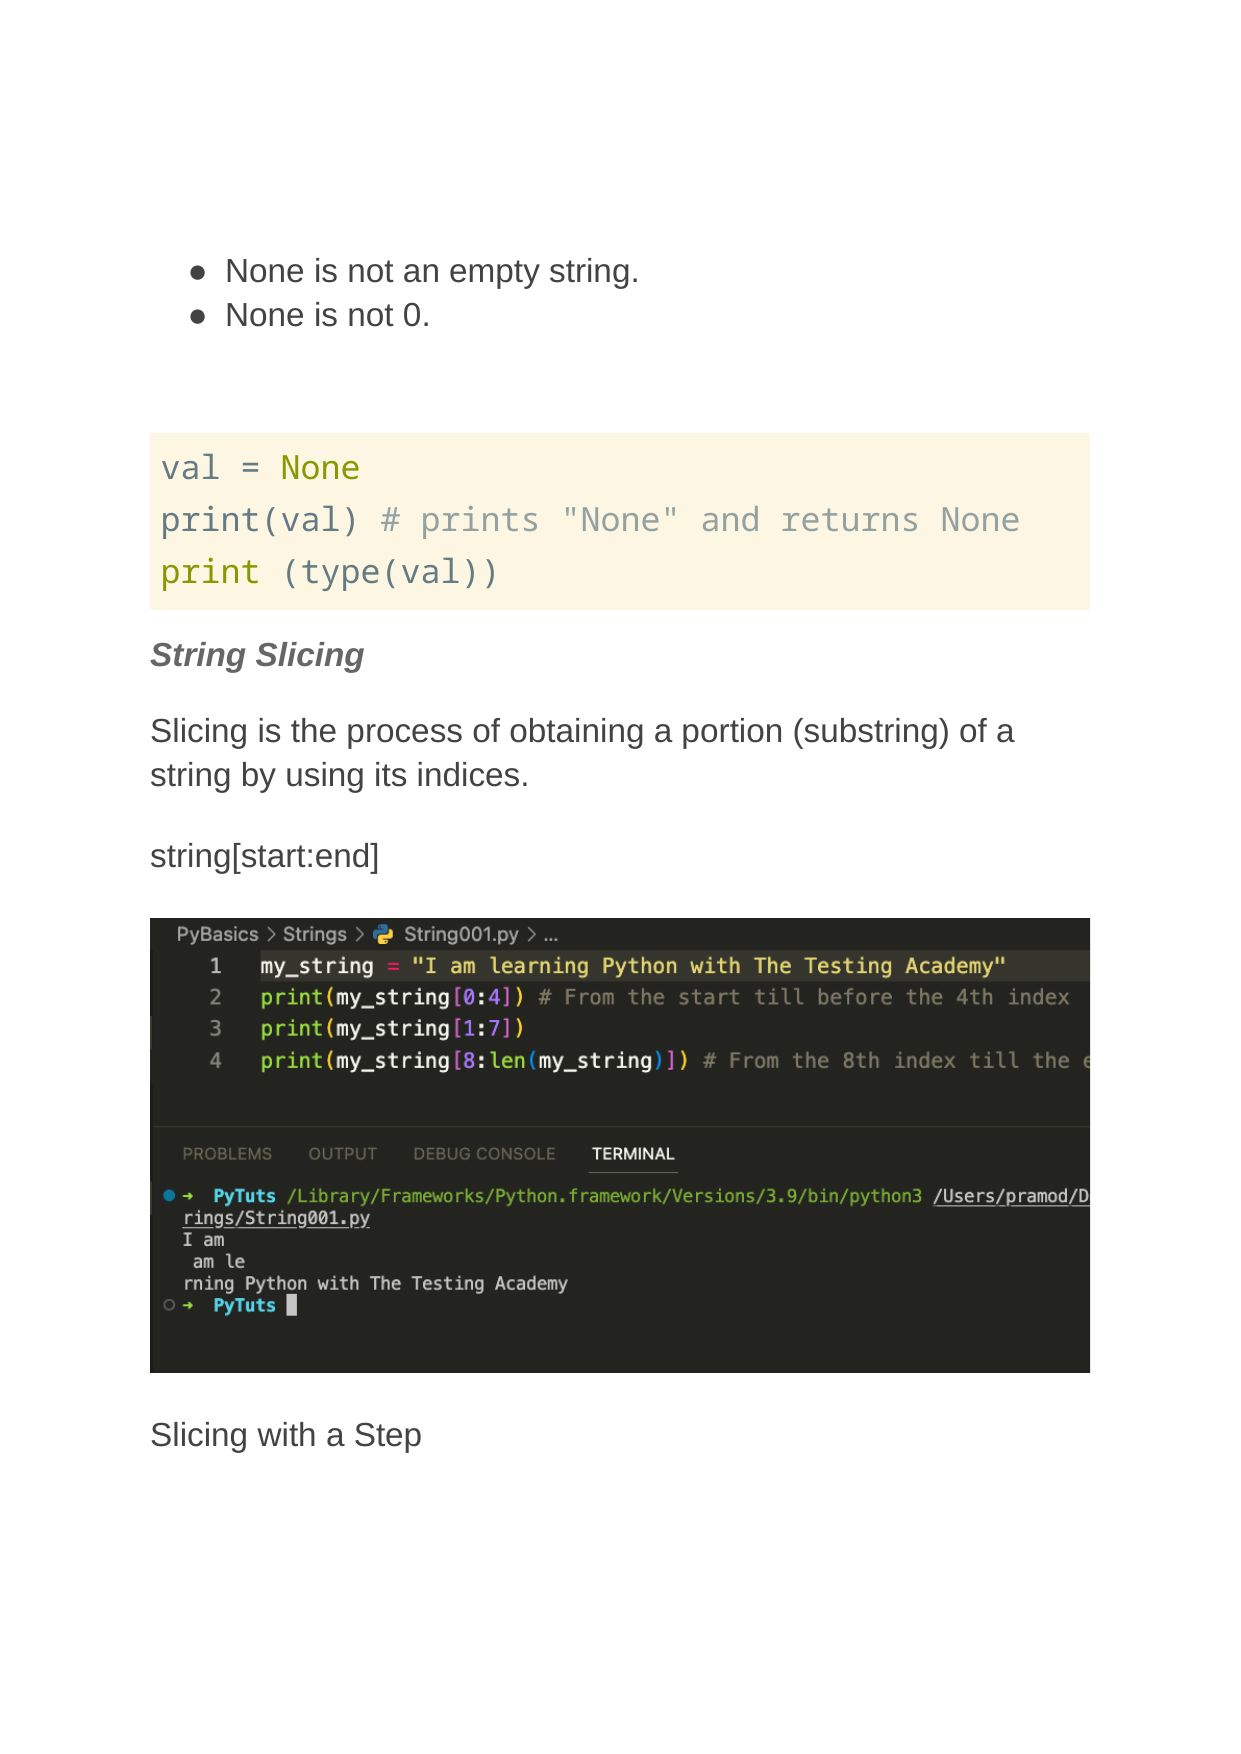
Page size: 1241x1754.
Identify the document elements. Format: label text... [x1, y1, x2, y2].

list None is not 0. [187, 295, 1090, 333]
text Slicing is the process of obtaining a portion (substring) of a string by using its indices. [150, 711, 1090, 793]
text Slicing with a Step [150, 1416, 1090, 1454]
subtitle String Slicing [150, 635, 1090, 673]
picture [150, 918, 1091, 1373]
table_header val = None print(val) # prints "None" and returns None print (type(val)) [150, 433, 1090, 610]
text string[start:end] [150, 836, 1090, 875]
list None is not an empty string. [187, 251, 1090, 289]
